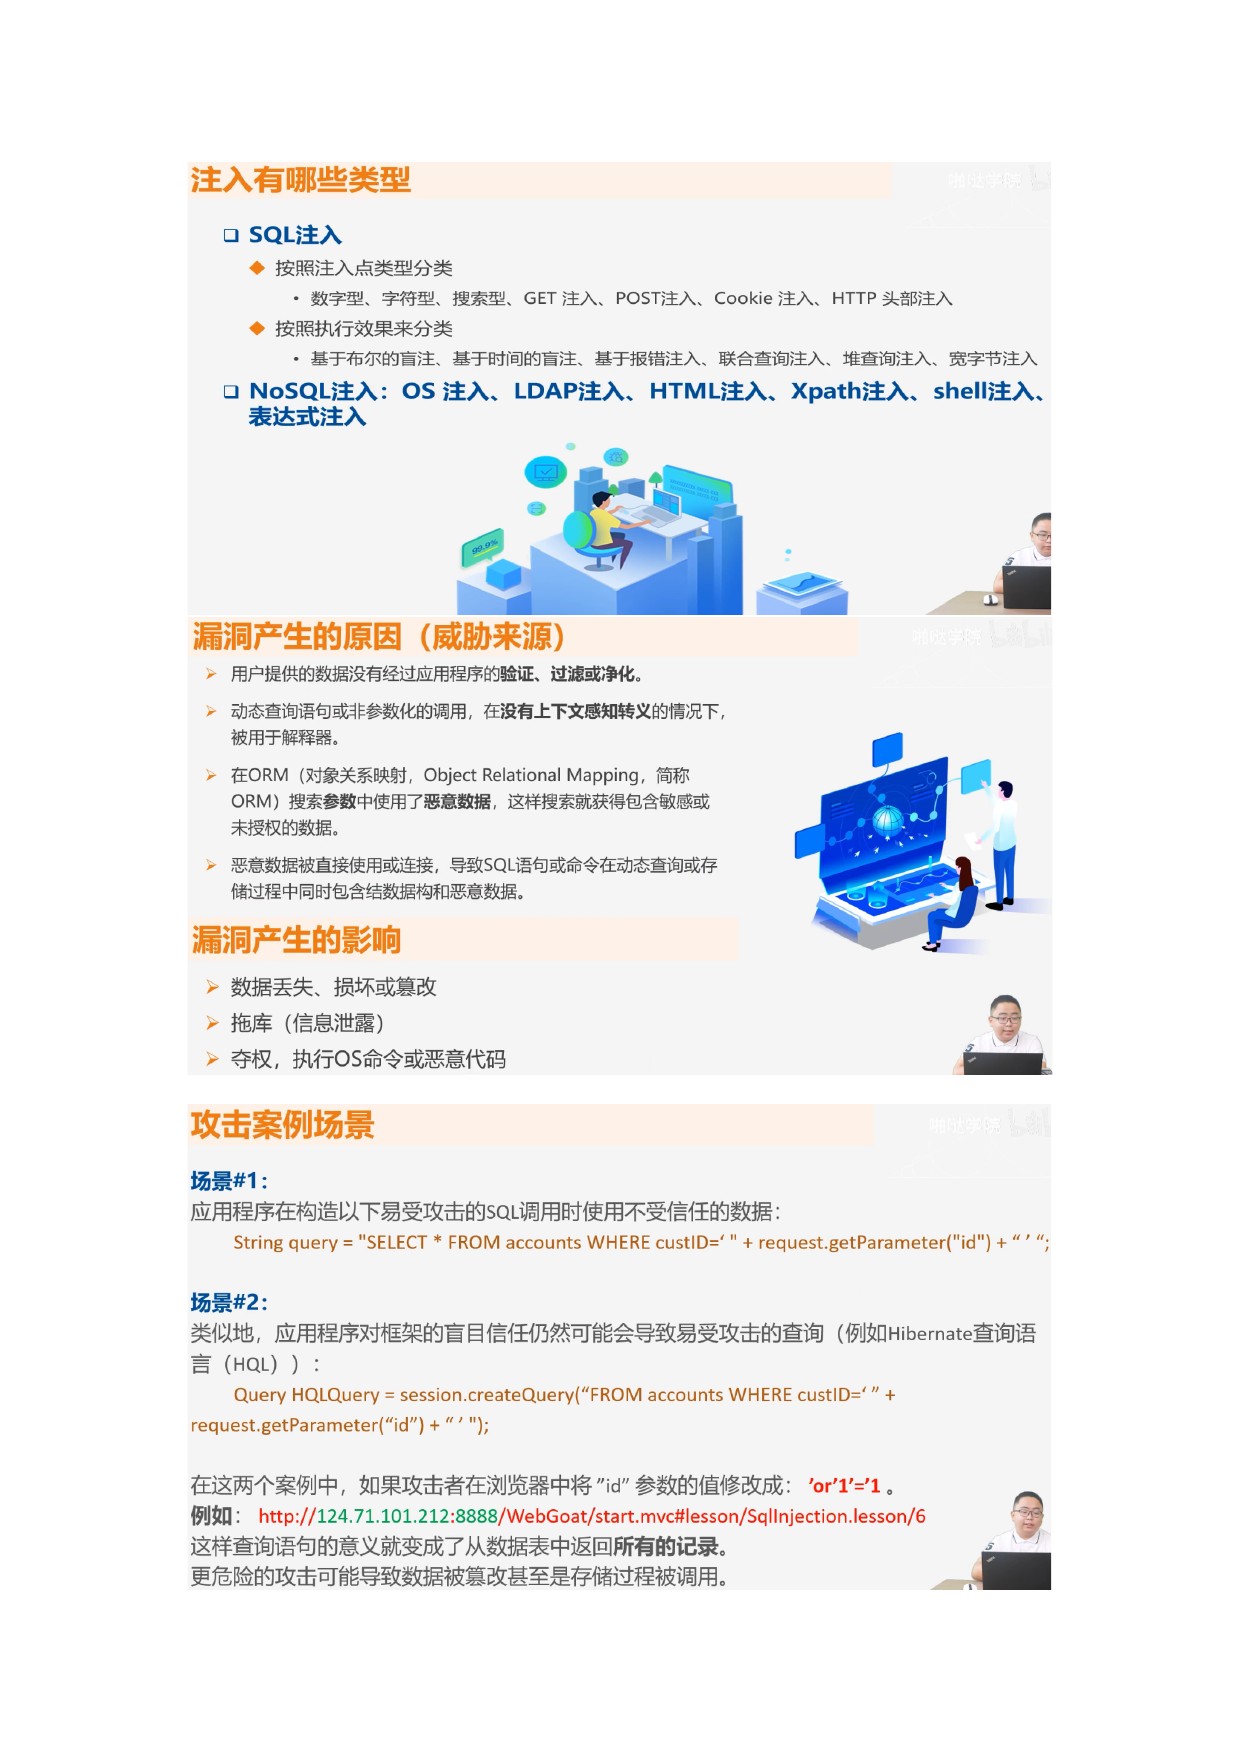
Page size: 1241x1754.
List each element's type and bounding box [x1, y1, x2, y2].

picture [187, 617, 1053, 1075]
picture [187, 1104, 1052, 1590]
picture [187, 162, 1052, 615]
